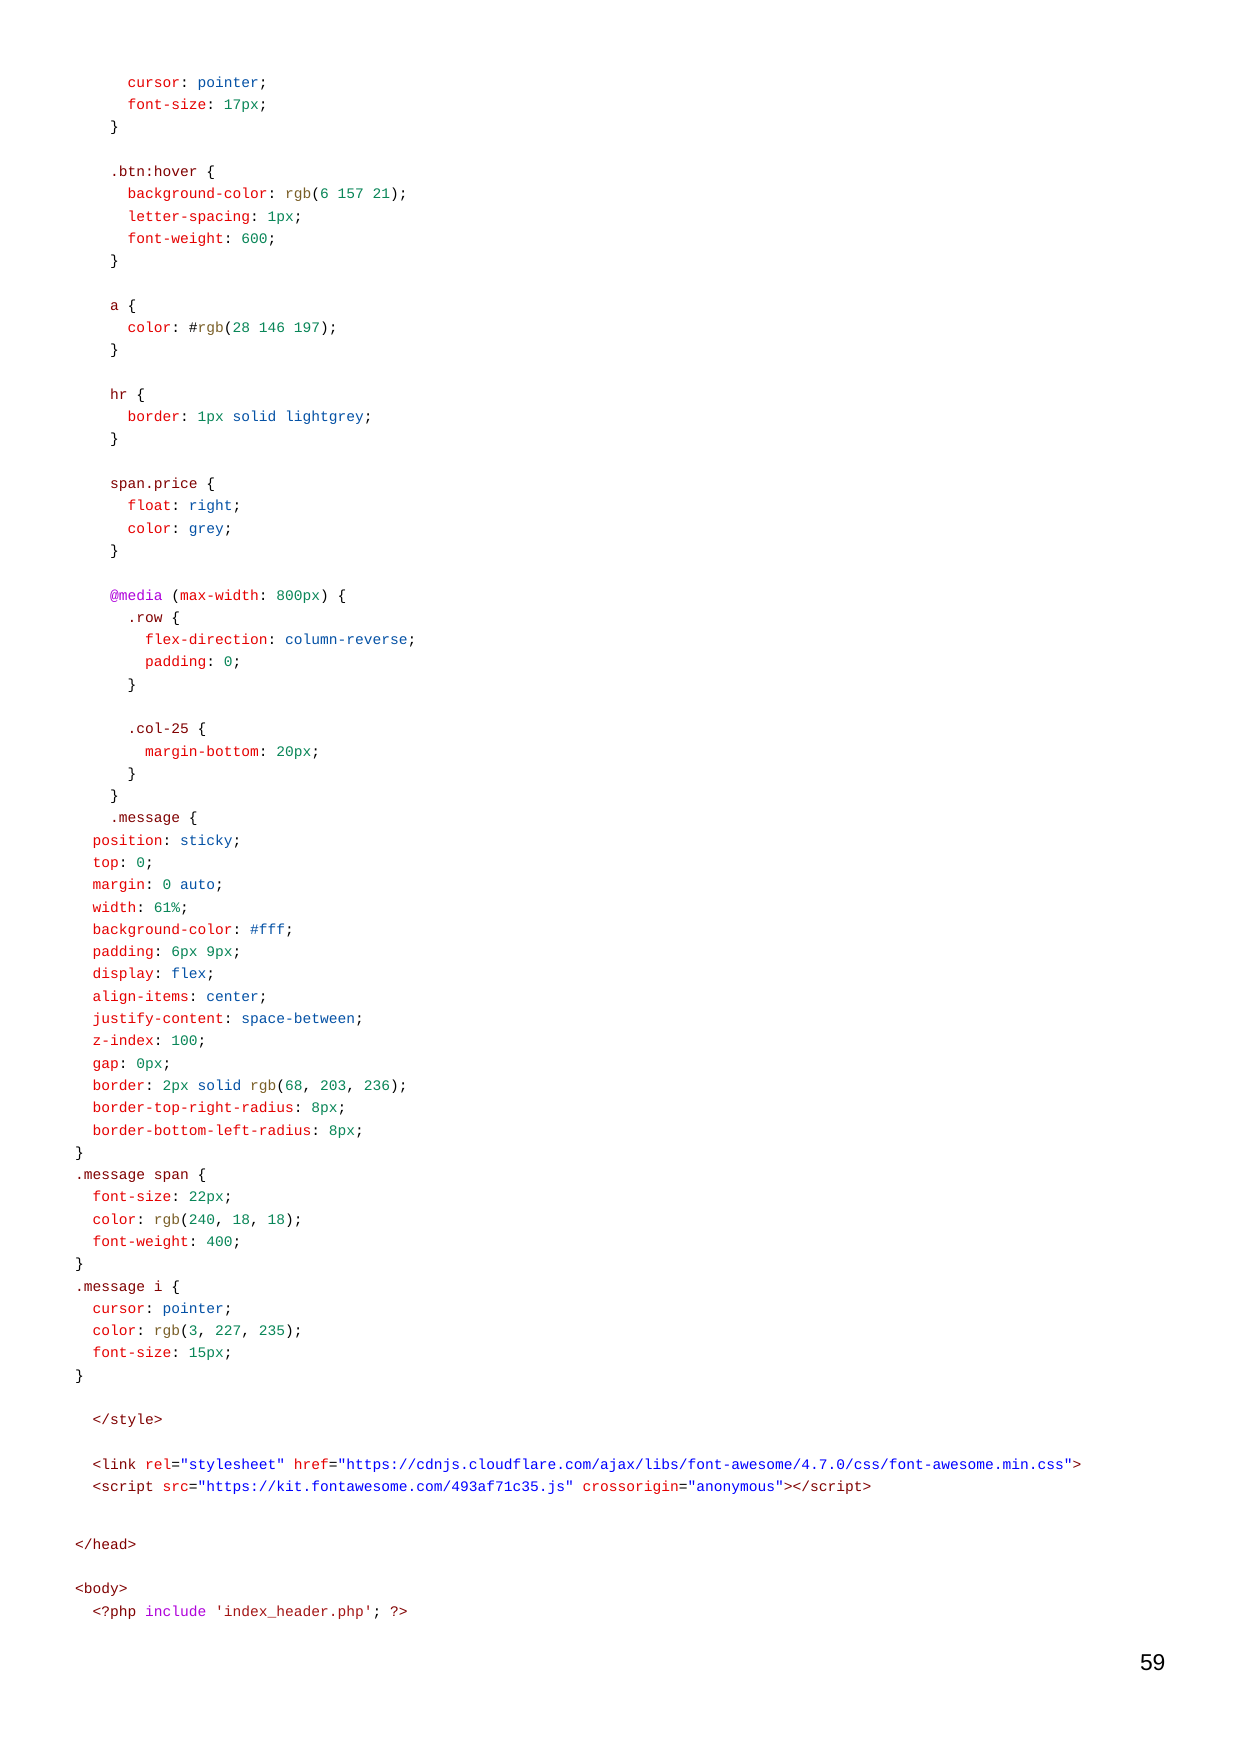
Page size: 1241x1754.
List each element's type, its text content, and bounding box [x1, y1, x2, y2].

text </head> [75, 1537, 1165, 1554]
text <body> [75, 1582, 1165, 1598]
text } [75, 1368, 1165, 1384]
text float: right; [75, 498, 1165, 515]
text padding: 0; [75, 654, 1165, 671]
text color: rgb(240, 18, 18); [75, 1212, 1165, 1228]
text } [75, 766, 1165, 783]
text cursor: pointer; [75, 75, 1165, 92]
text position: sticky; [75, 833, 1165, 849]
text border-top-right-radius: 8px; [75, 1100, 1165, 1117]
text top: 0; [75, 855, 1165, 872]
text } [75, 788, 1165, 805]
text font-weight: 600; [75, 231, 1165, 248]
text .message { [75, 811, 1165, 827]
text .message span { [75, 1167, 1165, 1184]
text letter-spacing: 1px; [75, 209, 1165, 225]
text a { [75, 298, 1165, 314]
text } [75, 432, 1165, 448]
text hr { [75, 387, 1165, 404]
text span.price { [75, 476, 1165, 493]
text } [75, 677, 1165, 693]
text </style> [75, 1412, 1165, 1429]
text color: grey; [75, 521, 1165, 537]
text } [75, 119, 1165, 136]
text @media (max-width: 800px) { [75, 588, 1165, 604]
text width: 61%; [75, 900, 1165, 916]
text font-size: 17px; [75, 97, 1165, 114]
text font-size: 22px; [75, 1189, 1165, 1206]
text border-bottom-left-radius: 8px; [75, 1123, 1165, 1139]
text flex-direction: column-reverse; [75, 632, 1165, 649]
text color: #rgb(28 146 197); [75, 320, 1165, 337]
text z-index: 100; [75, 1033, 1165, 1050]
text .btn:hover { [75, 164, 1165, 181]
text gap: 0px; [75, 1056, 1165, 1072]
text cursor: pointer; [75, 1301, 1165, 1318]
text display: flex; [75, 967, 1165, 983]
text .message i { [75, 1279, 1165, 1295]
text font-size: 15px; [75, 1346, 1165, 1362]
text background-color: #fff; [75, 922, 1165, 939]
text border: 1px solid lightgrey; [75, 409, 1165, 426]
text font-weight: 400; [75, 1234, 1165, 1251]
text .row { [75, 610, 1165, 627]
text color: rgb(3, 227, 235); [75, 1323, 1165, 1340]
text align-items: center; [75, 989, 1165, 1006]
text } [75, 543, 1165, 560]
text <link rel="stylesheet" href="https://cdnjs.cloudflare.com/ajax/libs/font-awesome/4.7.0/css/font-awesome.min.css"> [75, 1457, 1165, 1474]
text } [75, 1145, 1165, 1162]
text <?php include 'index_header.php'; ?> [75, 1604, 1165, 1621]
text } [75, 253, 1165, 270]
text margin-bottom: 20px; [75, 744, 1165, 760]
text } [75, 342, 1165, 359]
text justify-content: space-between; [75, 1011, 1165, 1028]
text <script src="https://kit.fontawesome.com/493af71c35.js" crossorigin="anonymous"></script> [75, 1479, 1165, 1496]
text padding: 6px 9px; [75, 944, 1165, 961]
text border: 2px solid rgb(68, 203, 236); [75, 1078, 1165, 1095]
text margin: 0 auto; [75, 877, 1165, 894]
text } [75, 1256, 1165, 1273]
text background-color: rgb(6 157 21); [75, 186, 1165, 203]
text .col-25 { [75, 721, 1165, 738]
